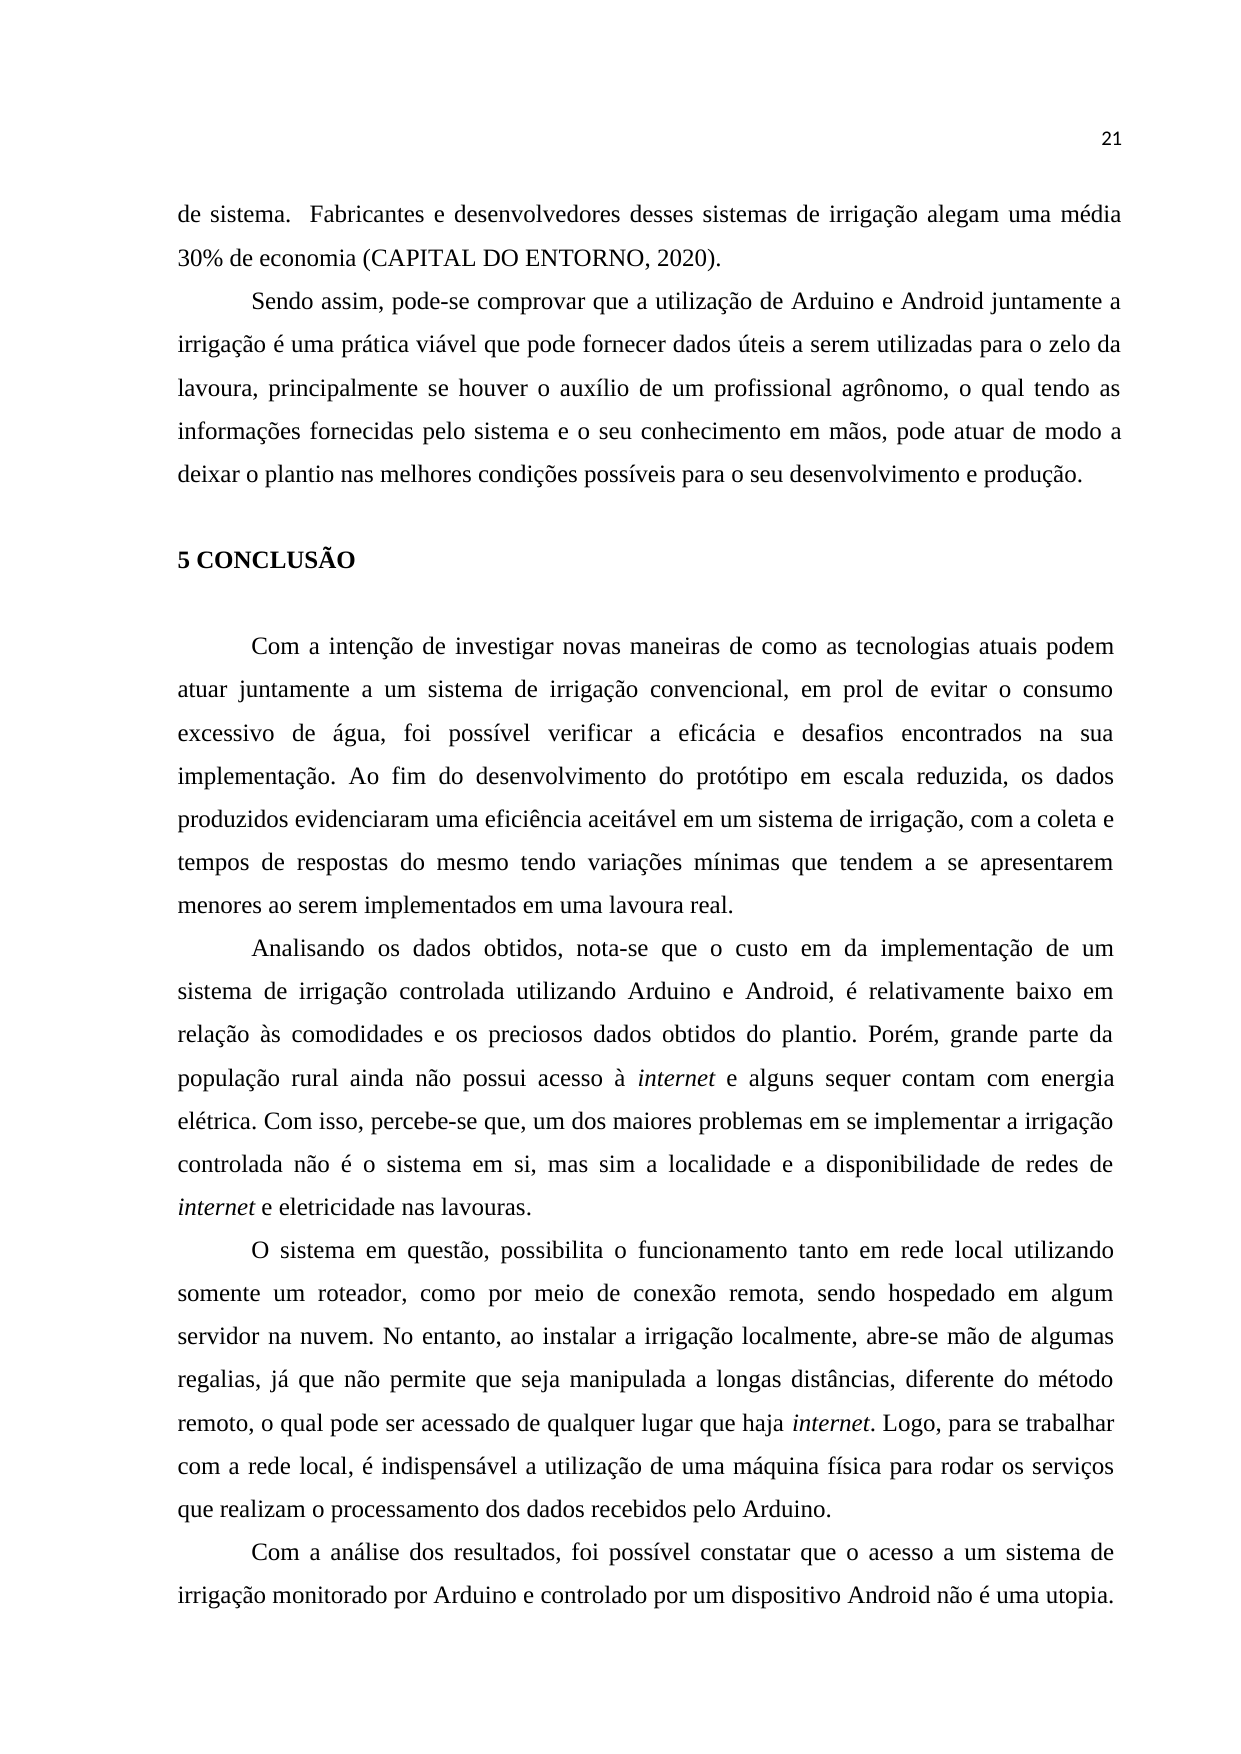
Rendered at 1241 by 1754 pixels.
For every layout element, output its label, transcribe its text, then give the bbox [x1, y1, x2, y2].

text Analisando os dados obtidos, nota-se que o custo em da implementação de um sistema de irrigação controlada utilizando Arduino e Android, é relativamente baixo em relação às comodidades e os preciosos dados obtidos do plantio. Porém, grande parte da população rural ainda não possui acesso à internet e alguns sequer contam com energia elétrica. Com isso, percebe-se que, um dos maiores problemas em se implementar a irrigação controlada não é o sistema em si, mas sim a localidade e a disponibilidade de redes de internet e eletricidade nas lavouras. [177, 933, 1115, 1221]
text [177, 199, 1122, 271]
text Sendo assim, pode-se comprovar que a utilização de Arduino e Android juntamente a irrigação é uma prática viável que pode fornecer dados úteis a serem utilizadas para o zelo da lavoura, principalmente se houver o auxílio de um profissional agrônomo, o qual tendo as informações fornecidas pelo sistema e o seu conhecimento em mãos, pode atuar de modo a deixar o plantio nas melhores condições possíveis para o seu desenvolvimento e produção. [177, 286, 1122, 488]
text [177, 1537, 1115, 1609]
text O sistema em questão, possibilita o funcionamento tanto em rede local utilizando somente um roteador, como por meio de conexão remota, sendo hospedado em algum servidor na nuvem. No entanto, ao instalar a irrigação localmente, abre-se mão de algumas regalias, já que não permite que seja manipulada a longas distâncias, diferente do método remoto, o qual pode ser acessado de qualquer lugar que haja internet. Logo, para se trabalhar com a rede local, é indispensável a utilização de uma máquina física para rodar os serviços que realizam o processamento dos dados recebidos pelo Arduino. [177, 1235, 1115, 1523]
text Com a intenção de investigar novas maneiras de como as tecnologias atuais podem atuar juntamente a um sistema de irrigação convencional, em prol de evitar o consumo excessivo de água, foi possível verificar a eficácia e desafios encontrados na sua implementação. Ao fim do desenvolvimento do protótipo em escala reduzida, os dados produzidos evidenciaram uma eficiência aceitável em um sistema de irrigação, com a coleta e tempos de respostas do mesmo tendo variações mínimas que tendem a se apresentarem menores ao serem implementados em uma lavoura real. [177, 631, 1115, 919]
text 5 CONCLUSÃO [177, 545, 1115, 574]
